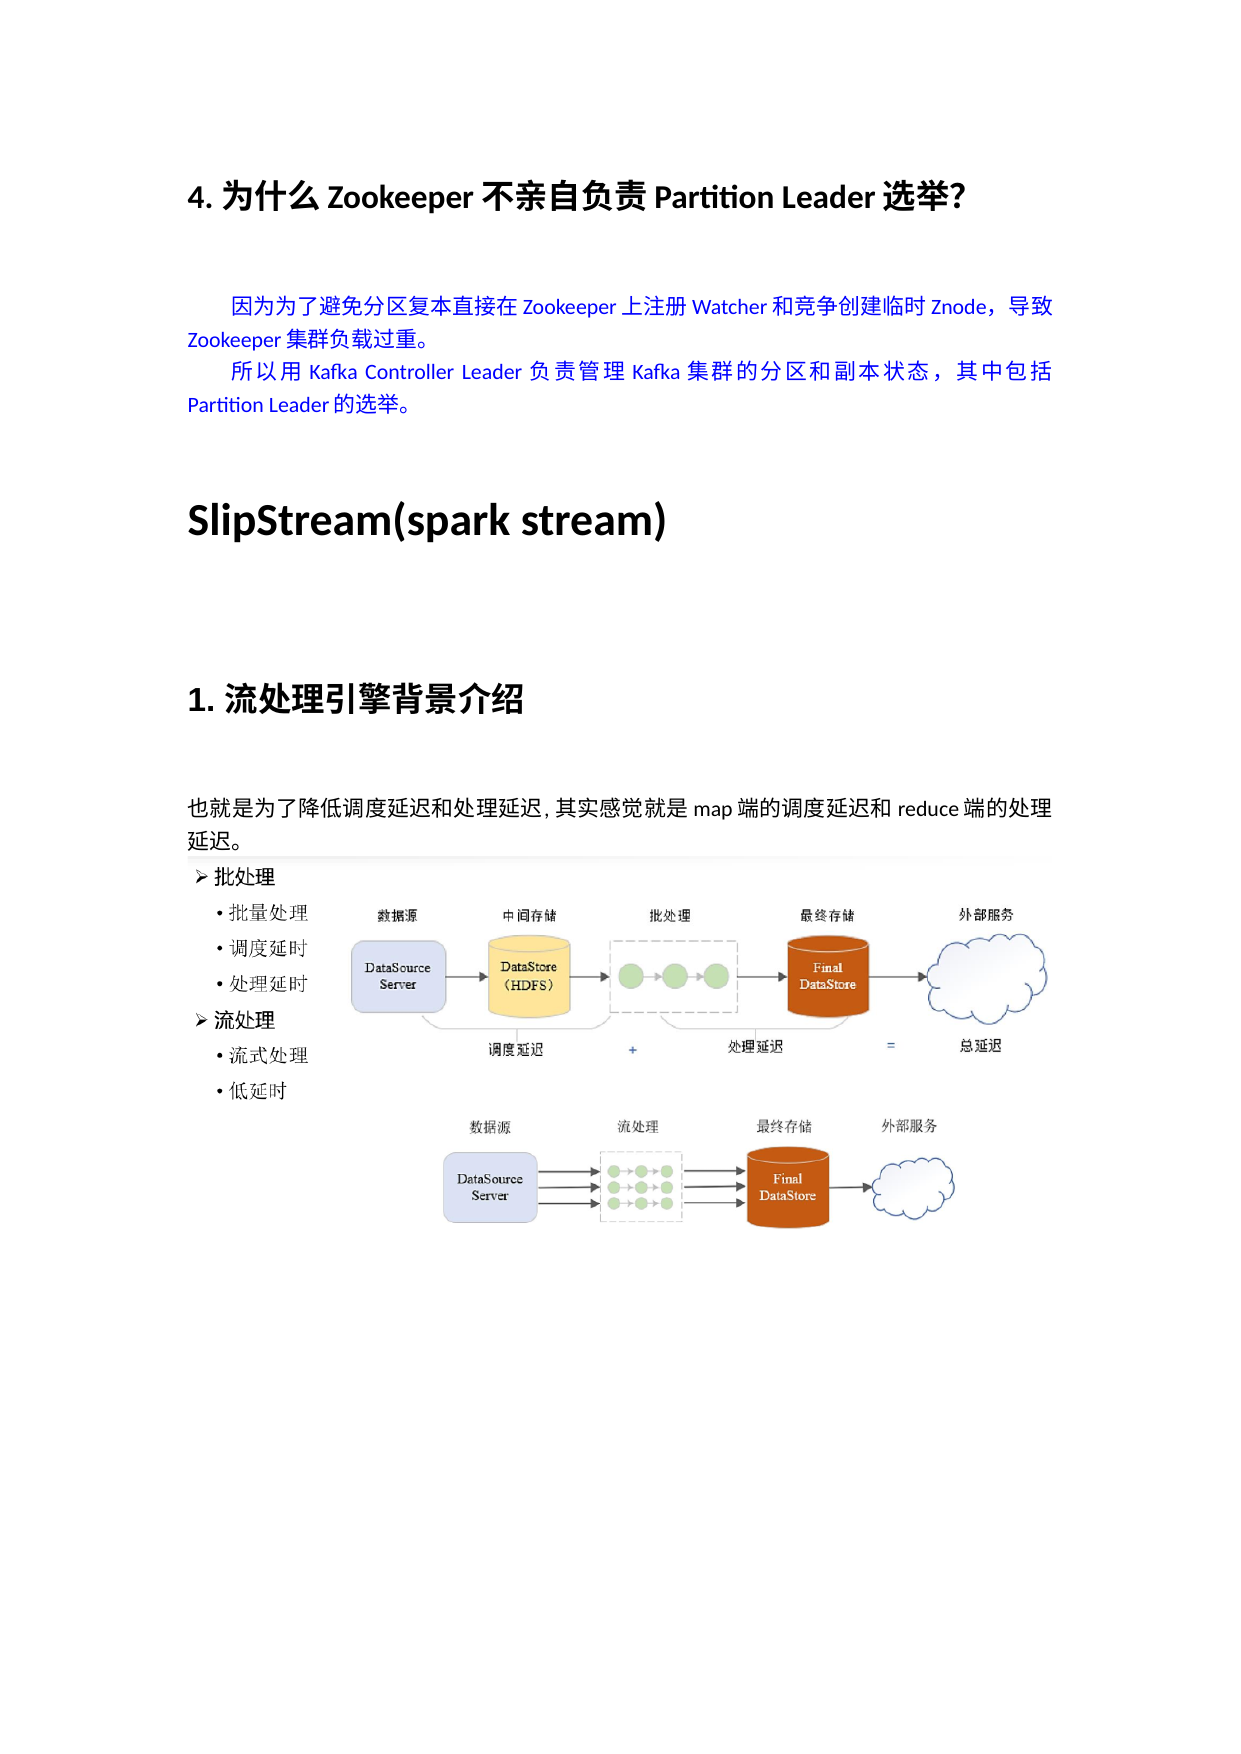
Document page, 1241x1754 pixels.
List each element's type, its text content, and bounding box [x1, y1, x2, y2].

subtitle 流处理引擎背景介绍 [187, 664, 1053, 729]
text 因为为了避免分区复本直接在Zookeeper上注册Watcher和竞争创建临时Znode，导致Zookeeper集群负载过重。 [187, 289, 1053, 354]
subtitle SlipStream(spark stream) [187, 487, 1053, 552]
text 也就是为了降低调度延迟和处理延迟, 其实感觉就是map端的调度延迟和reduce端的处理延迟。 [187, 791, 1053, 856]
text 所以用Kafka Controller Leader负责管理Kafka集群的分区和副本状态，其中包括Partition Leader的选举。 [187, 354, 1053, 419]
picture [187, 856, 1053, 1231]
subtitle 4. 为什么Zookeeper不亲自负责Partition Leader选举？ [187, 162, 1053, 227]
